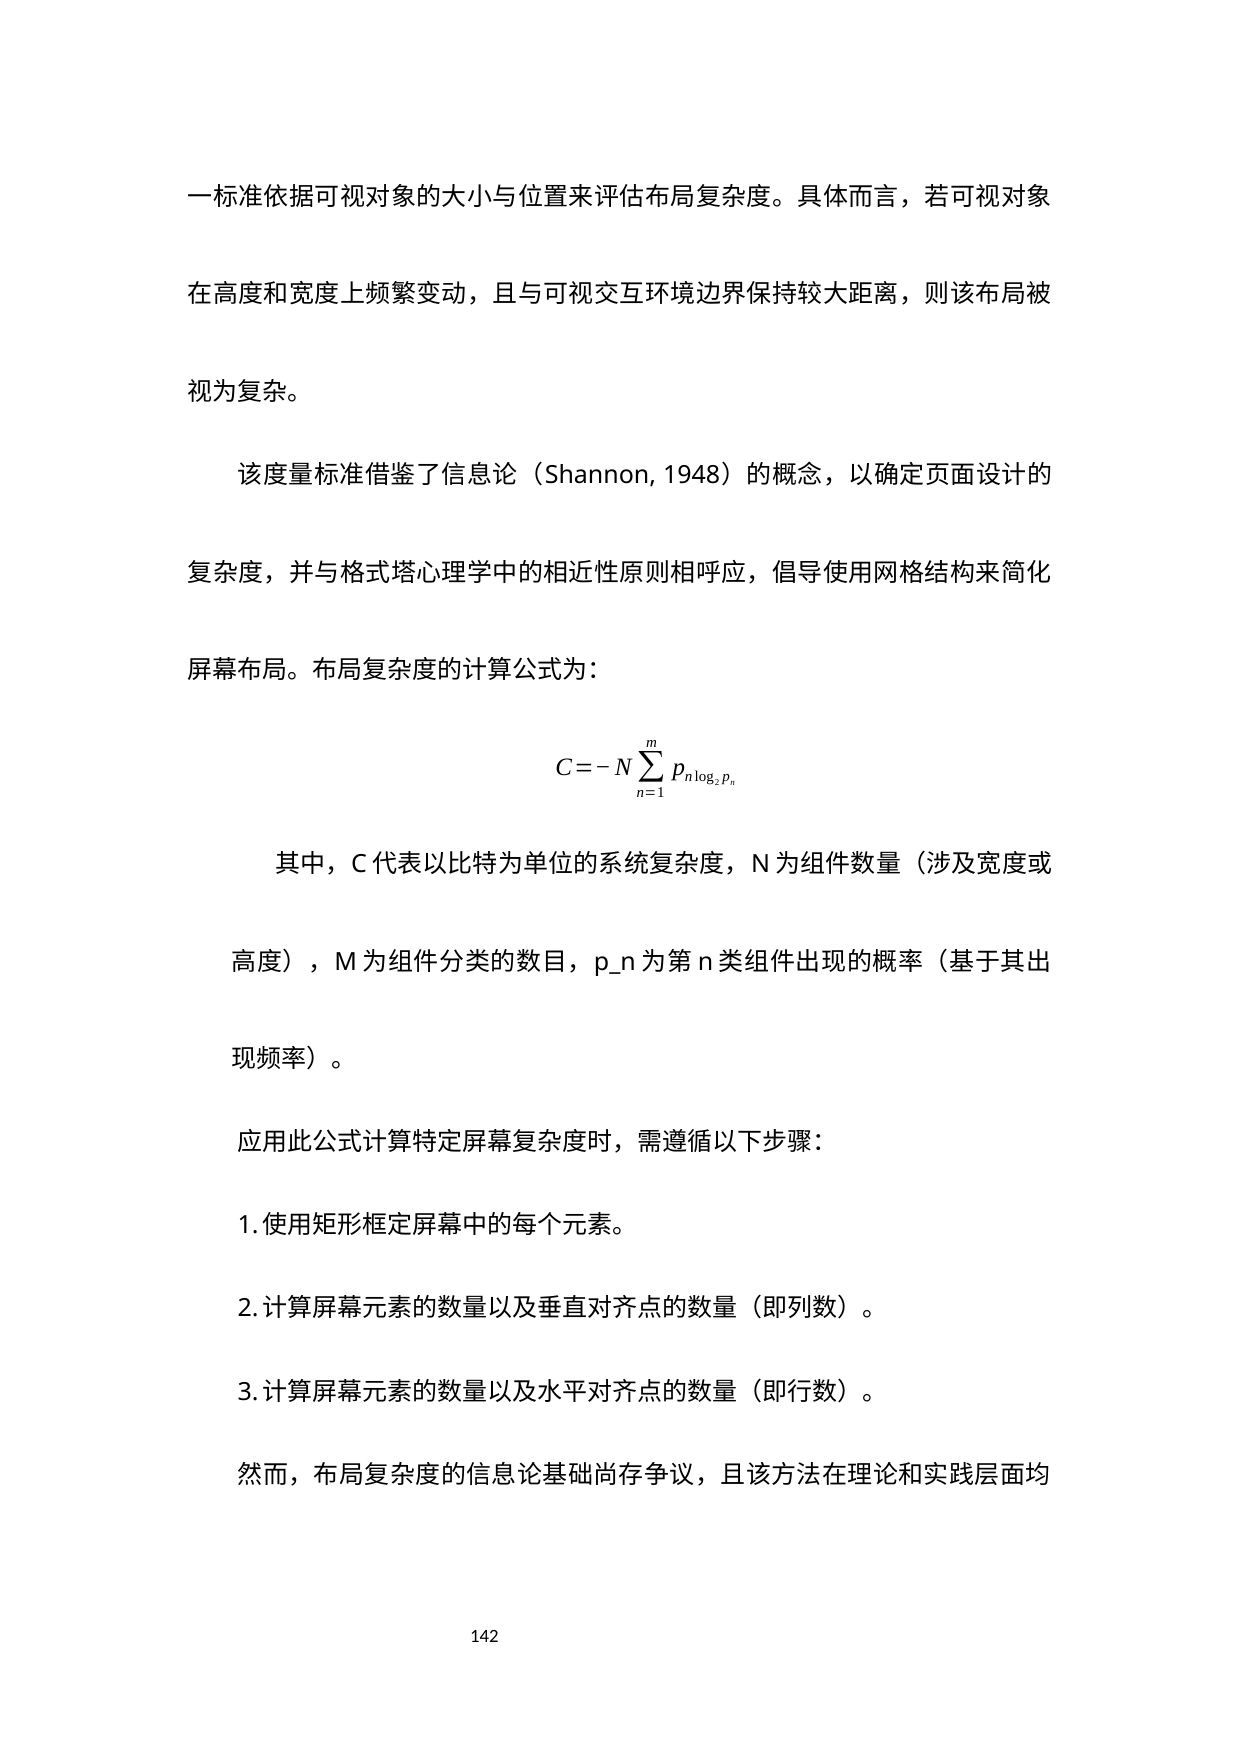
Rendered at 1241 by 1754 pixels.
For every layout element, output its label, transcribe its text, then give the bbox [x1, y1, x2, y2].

list 计算屏幕元素的数量以及水平对齐点的数量（即行数）。 [187, 1357, 1053, 1422]
text 应用此公式计算特定屏幕复杂度时，需遵循以下步骤： [187, 1107, 1053, 1172]
list 计算屏幕元素的数量以及垂直对齐点的数量（即列数）。 [187, 1273, 1053, 1338]
text 该度量标准借鉴了信息论（Shannon, 1948）的概念，以确定页面设计的复杂度，并与格式塔心理学中的相近性原则相呼应，倡导使用网格结构来简化屏幕布局。布局复杂度的计算公式为： [187, 440, 1053, 700]
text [187, 162, 1053, 422]
list 使用矩形框定屏幕中的每个元素。 [187, 1190, 1053, 1255]
text 其中，C代表以比特为单位的系统复杂度，N为组件数量（涉及宽度或高度），M为组件分类的数目，p_n为第n类组件出现的概率（基于其出现频率）。 [231, 829, 1053, 1089]
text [187, 1440, 1053, 1505]
